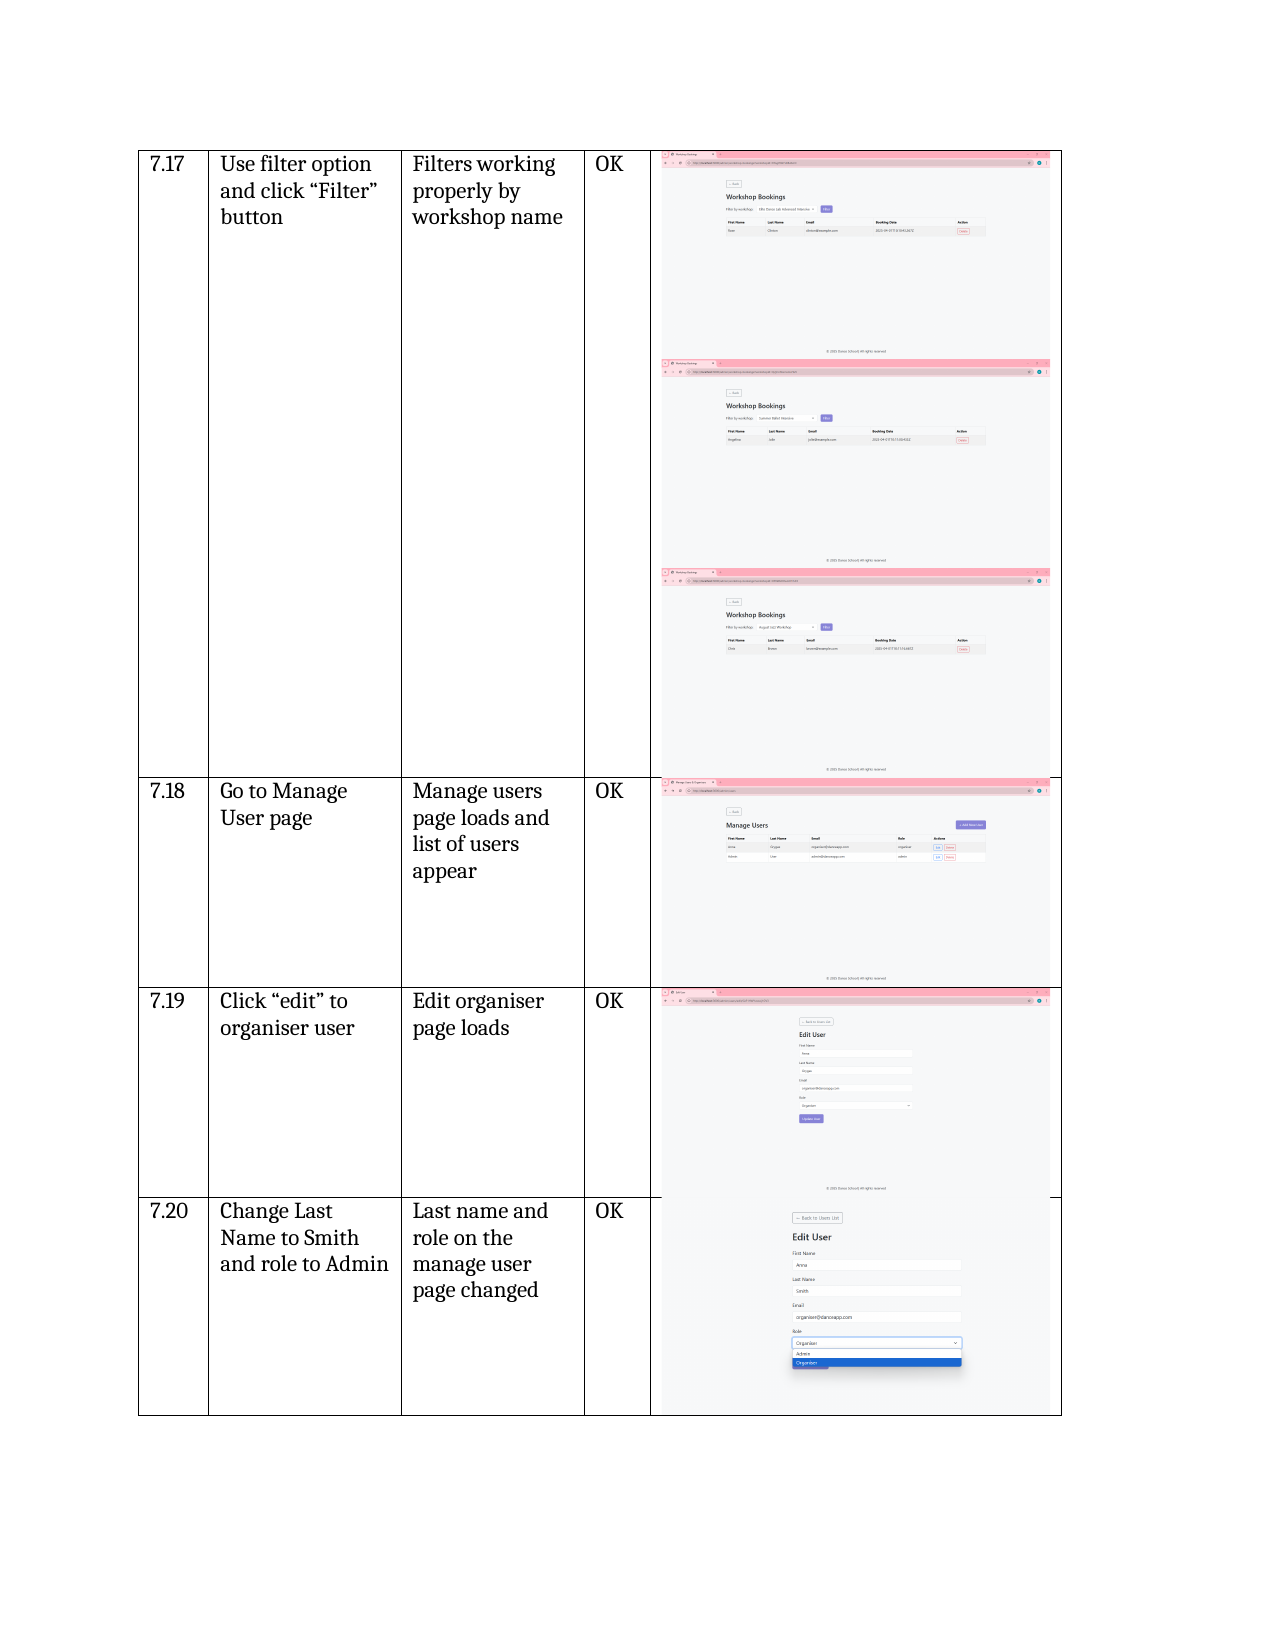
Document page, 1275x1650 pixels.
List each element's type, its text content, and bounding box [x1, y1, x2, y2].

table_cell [402, 1198, 584, 1415]
table_cell Edit organiser page loads [402, 988, 584, 1197]
table_cell [651, 988, 661, 1197]
table_cell 7.18 [139, 778, 208, 987]
table_cell [1050, 988, 1061, 1197]
table_cell Filters working properly by workshop name [402, 151, 584, 777]
table_cell [1050, 1198, 1061, 1415]
picture [661, 1197, 1050, 1415]
table_cell OK [585, 1198, 650, 1415]
table_cell Go to Manage User page [209, 778, 401, 987]
table_cell Manage users page loads and list of users appear [402, 778, 584, 987]
table_cell [1050, 778, 1061, 987]
table_cell 7.17 [139, 151, 208, 777]
table_cell Click “edit” to organiser user [209, 988, 401, 1197]
table_cell Use filter option and click “Filter” button [209, 151, 401, 777]
table_cell [651, 778, 661, 987]
table_cell [1050, 151, 1061, 777]
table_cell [209, 1198, 401, 1415]
table_cell OK [585, 988, 650, 1197]
table_cell [651, 151, 661, 777]
table_cell OK [585, 778, 650, 987]
table_cell [651, 1198, 661, 1415]
table_cell 7.19 [139, 988, 208, 1197]
table_cell 7.20 [139, 1198, 208, 1415]
table_cell OK [585, 151, 650, 777]
